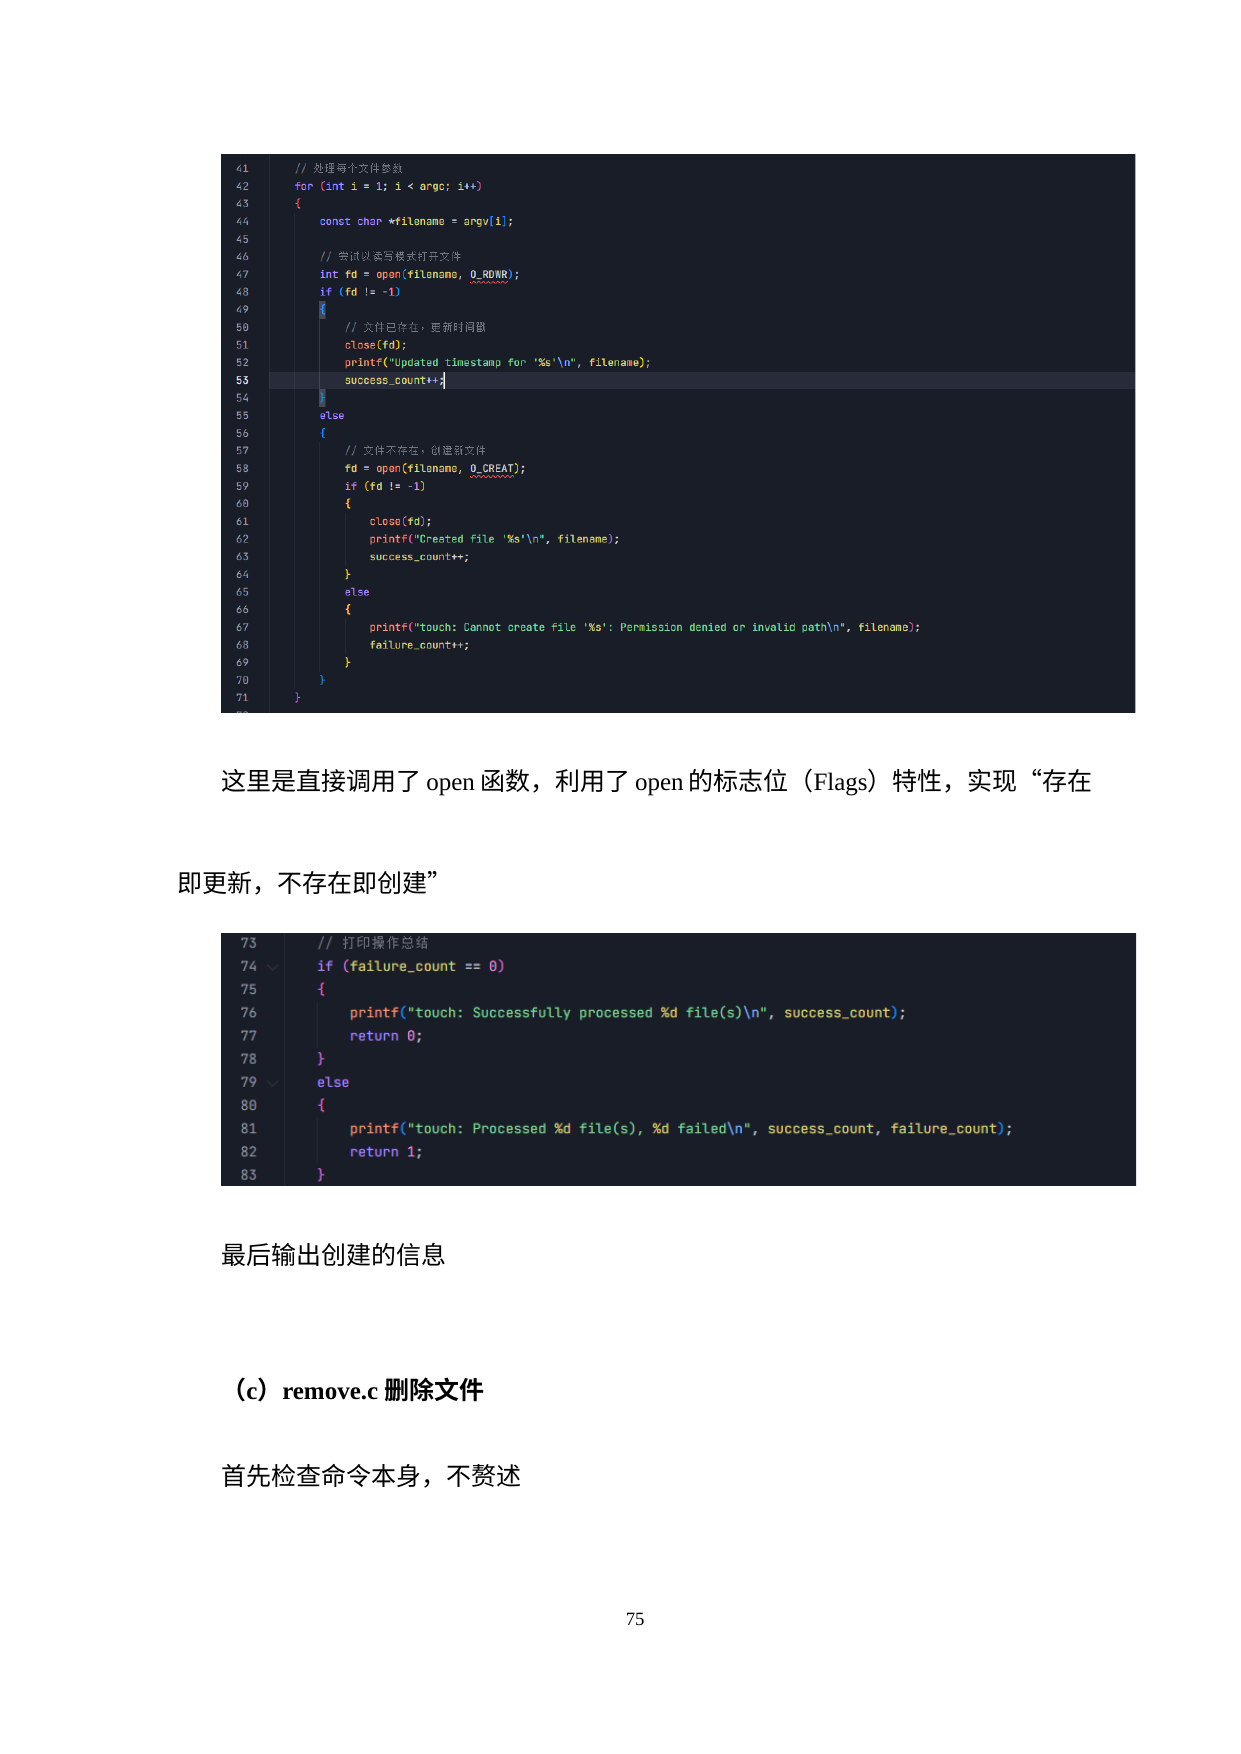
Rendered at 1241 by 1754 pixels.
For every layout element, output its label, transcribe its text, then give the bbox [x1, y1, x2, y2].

text 最后输出创建的信息 [177, 1220, 1093, 1288]
list remove.c 删除文件 [177, 1354, 1093, 1422]
picture [221, 154, 1136, 713]
text 这里是直接调用了open函数，利用了open的标志位（Flags）特性，实现“存在即更新，不存在即创建” [177, 746, 1093, 916]
text 首先检查命令本身，不赘述 [177, 1440, 1093, 1508]
picture [221, 933, 1137, 1186]
